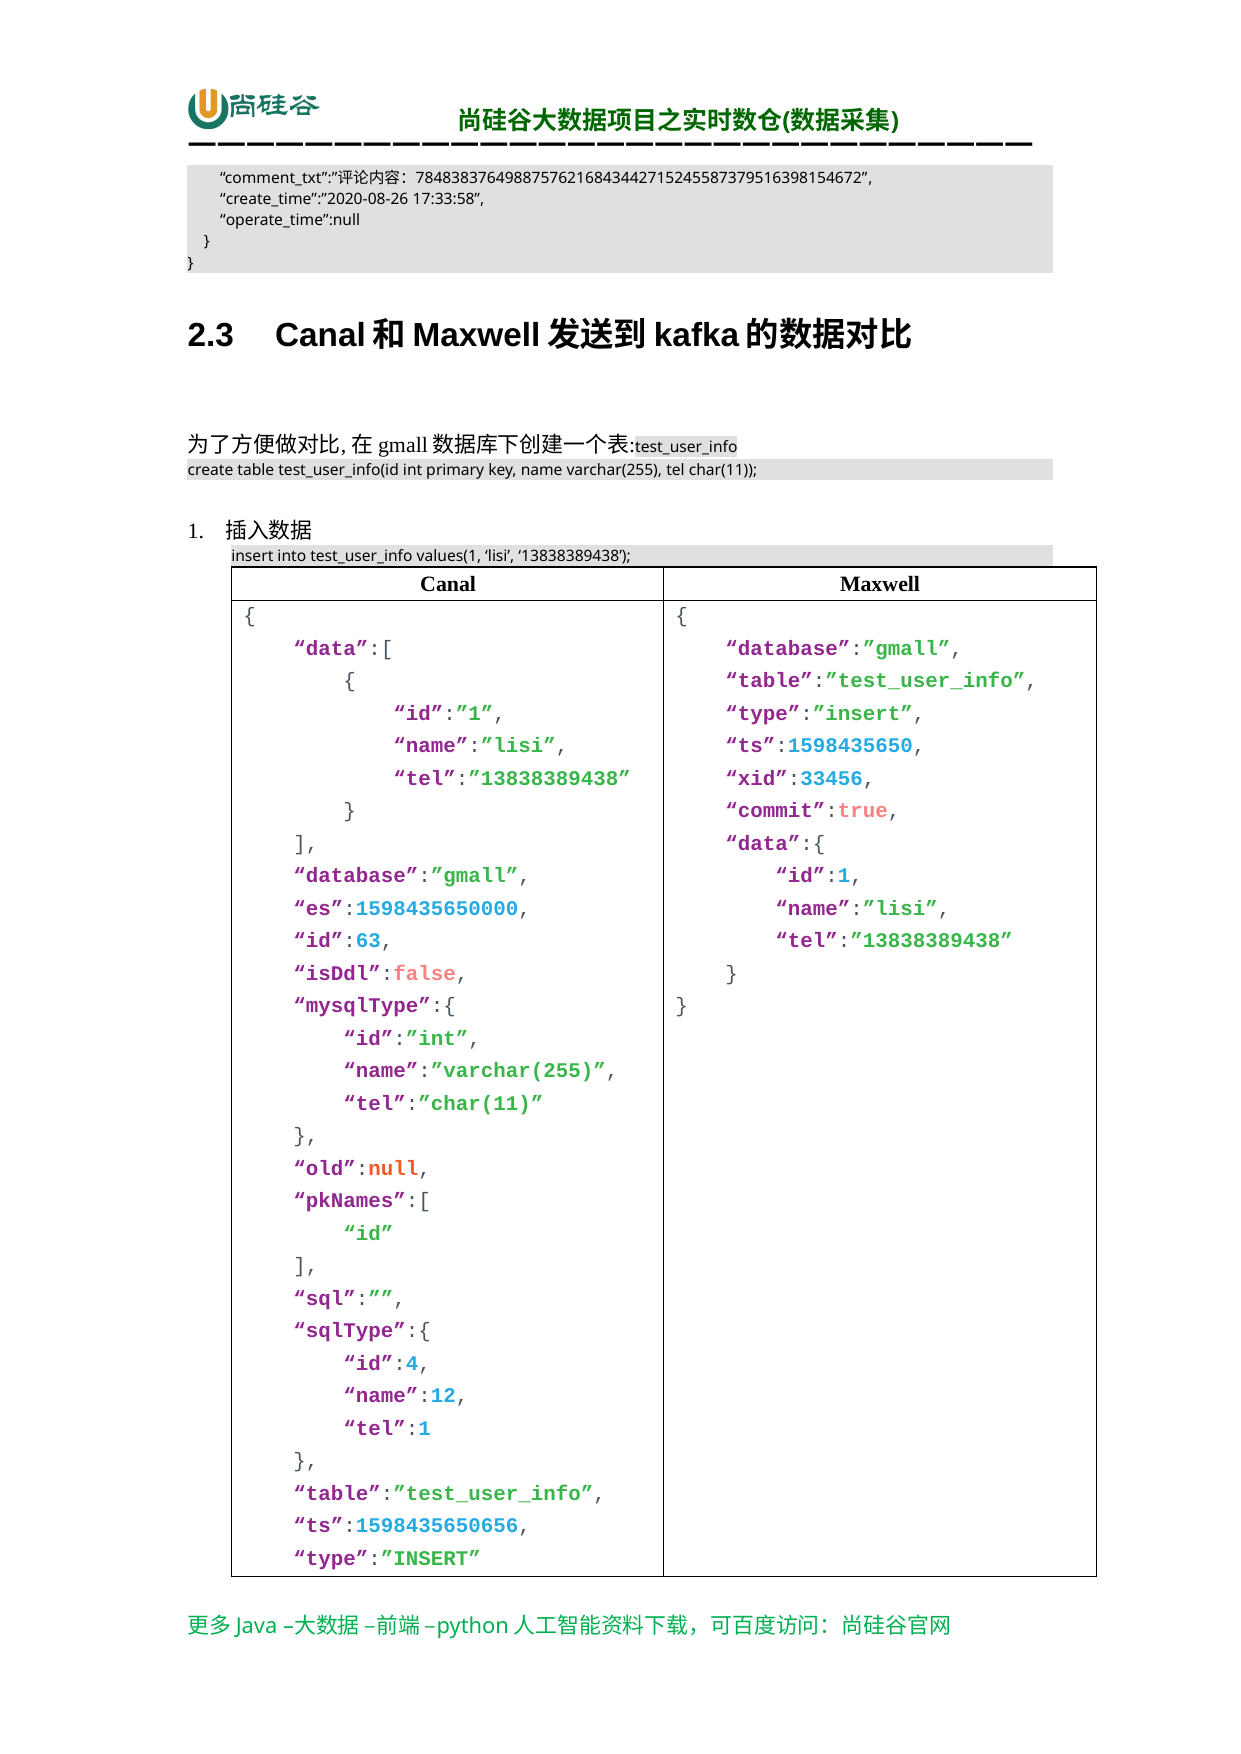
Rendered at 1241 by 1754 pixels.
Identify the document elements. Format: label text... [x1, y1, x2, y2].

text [187, 165, 1053, 273]
subtitle Canal和Maxwell发送到kafka的数据对比 [187, 300, 1053, 365]
table_header Maxwell [664, 568, 1096, 600]
picture [187, 88, 321, 130]
list 插入数据 [187, 513, 1053, 545]
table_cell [232, 601, 663, 1576]
text insert into test_user_info values(1, ‘lisi’, ‘13838389438’); [231, 545, 1053, 566]
text 为了方便做对比, 在gmall数据库下创建一个表:test_user_info [187, 426, 1053, 459]
table_header Canal [232, 568, 663, 600]
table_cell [664, 601, 1096, 1576]
text create table test_user_info(id int primary key, name varchar(255), tel char(11)); [187, 459, 1053, 480]
